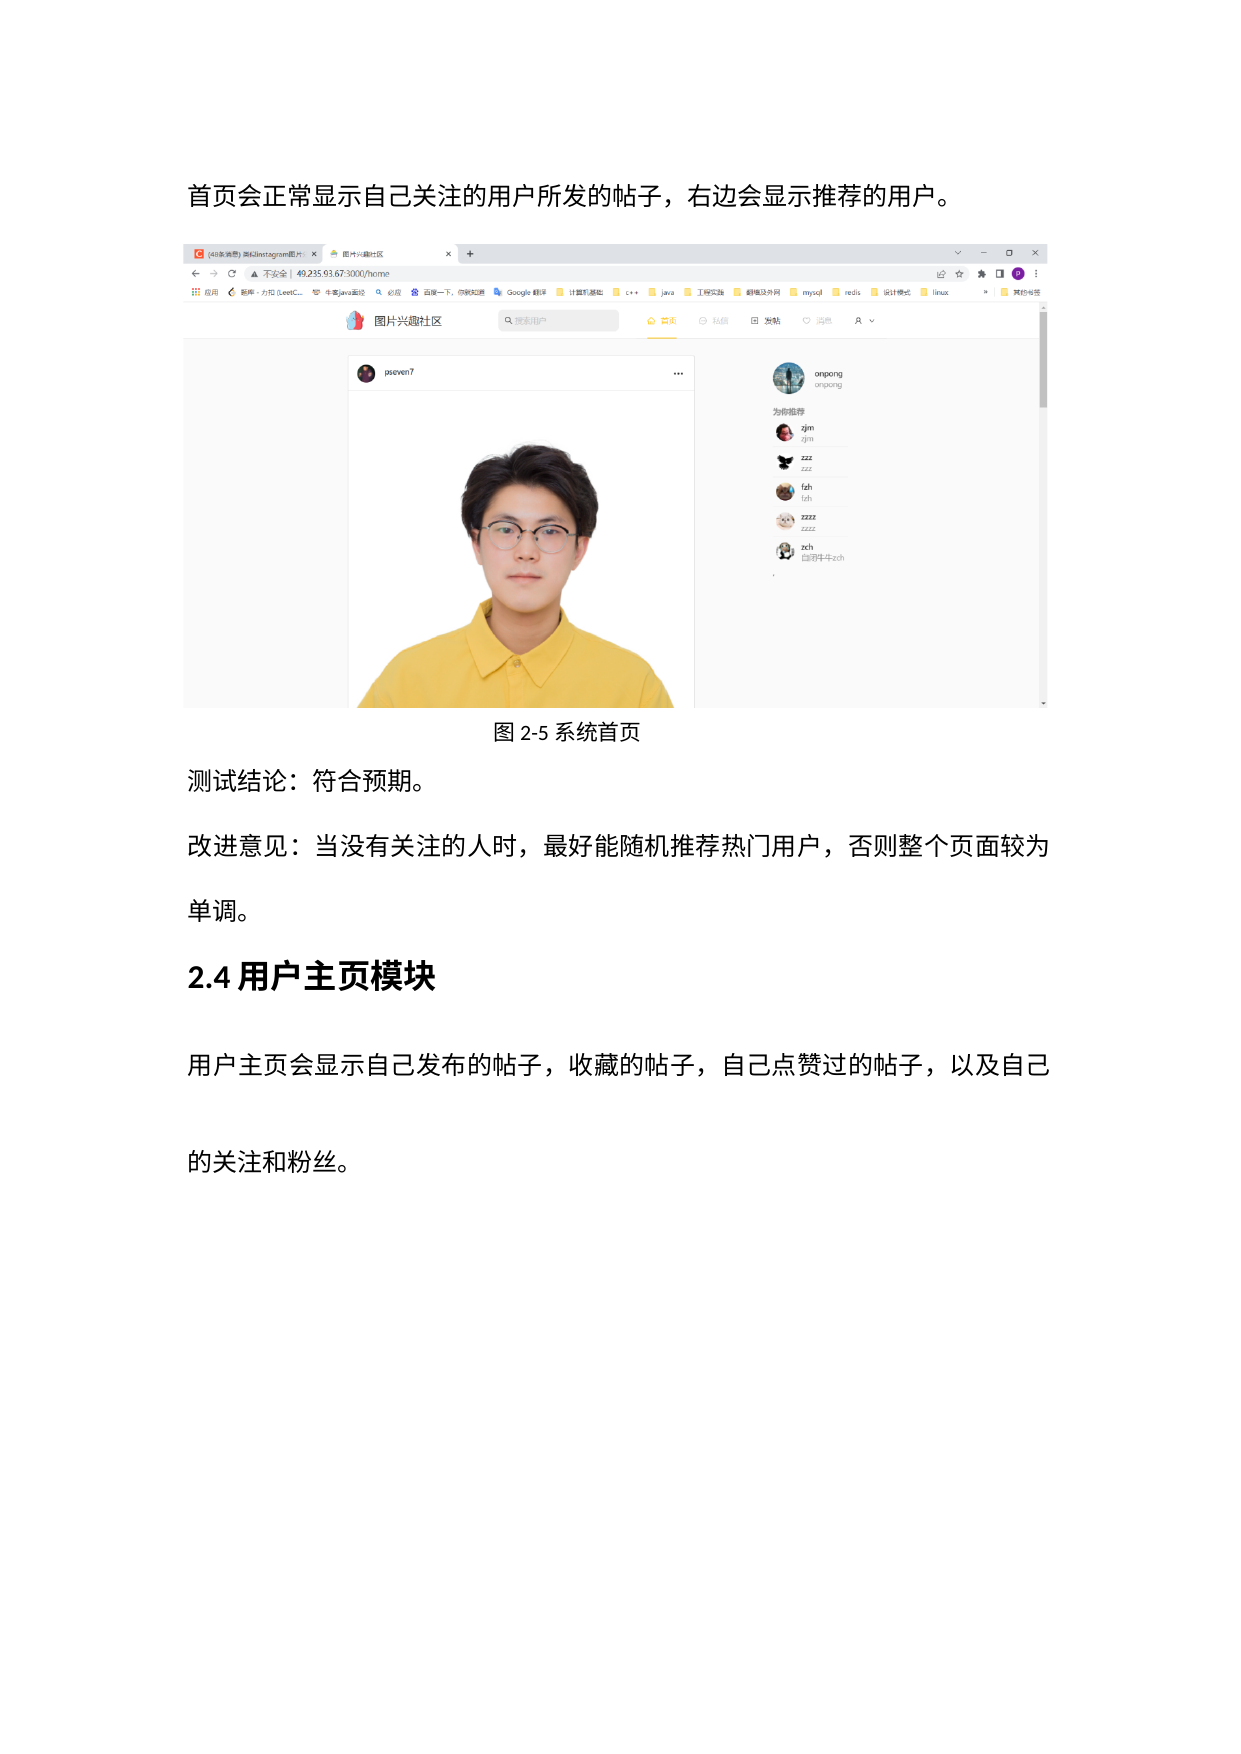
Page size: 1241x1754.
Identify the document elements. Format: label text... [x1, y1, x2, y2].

text 2.4用户主页模块 [187, 942, 1053, 1007]
text 测试结论：符合预期。 [187, 747, 1053, 812]
text 改进意见：当没有关注的人时，最好能随机推荐热门用户，否则整个页面较为单调。 [187, 812, 1053, 942]
text 用户主页会显示自己发布的帖子，收藏的帖子，自己点赞过的帖子，以及自己的关注和粉丝。 [187, 1031, 1053, 1193]
text 首页会正常显示自己关注的用户所发的帖子，右边会显示推荐的用户。 [187, 162, 1053, 227]
text 图2-5 系统首页 [450, 227, 1053, 747]
picture [183, 244, 1048, 708]
